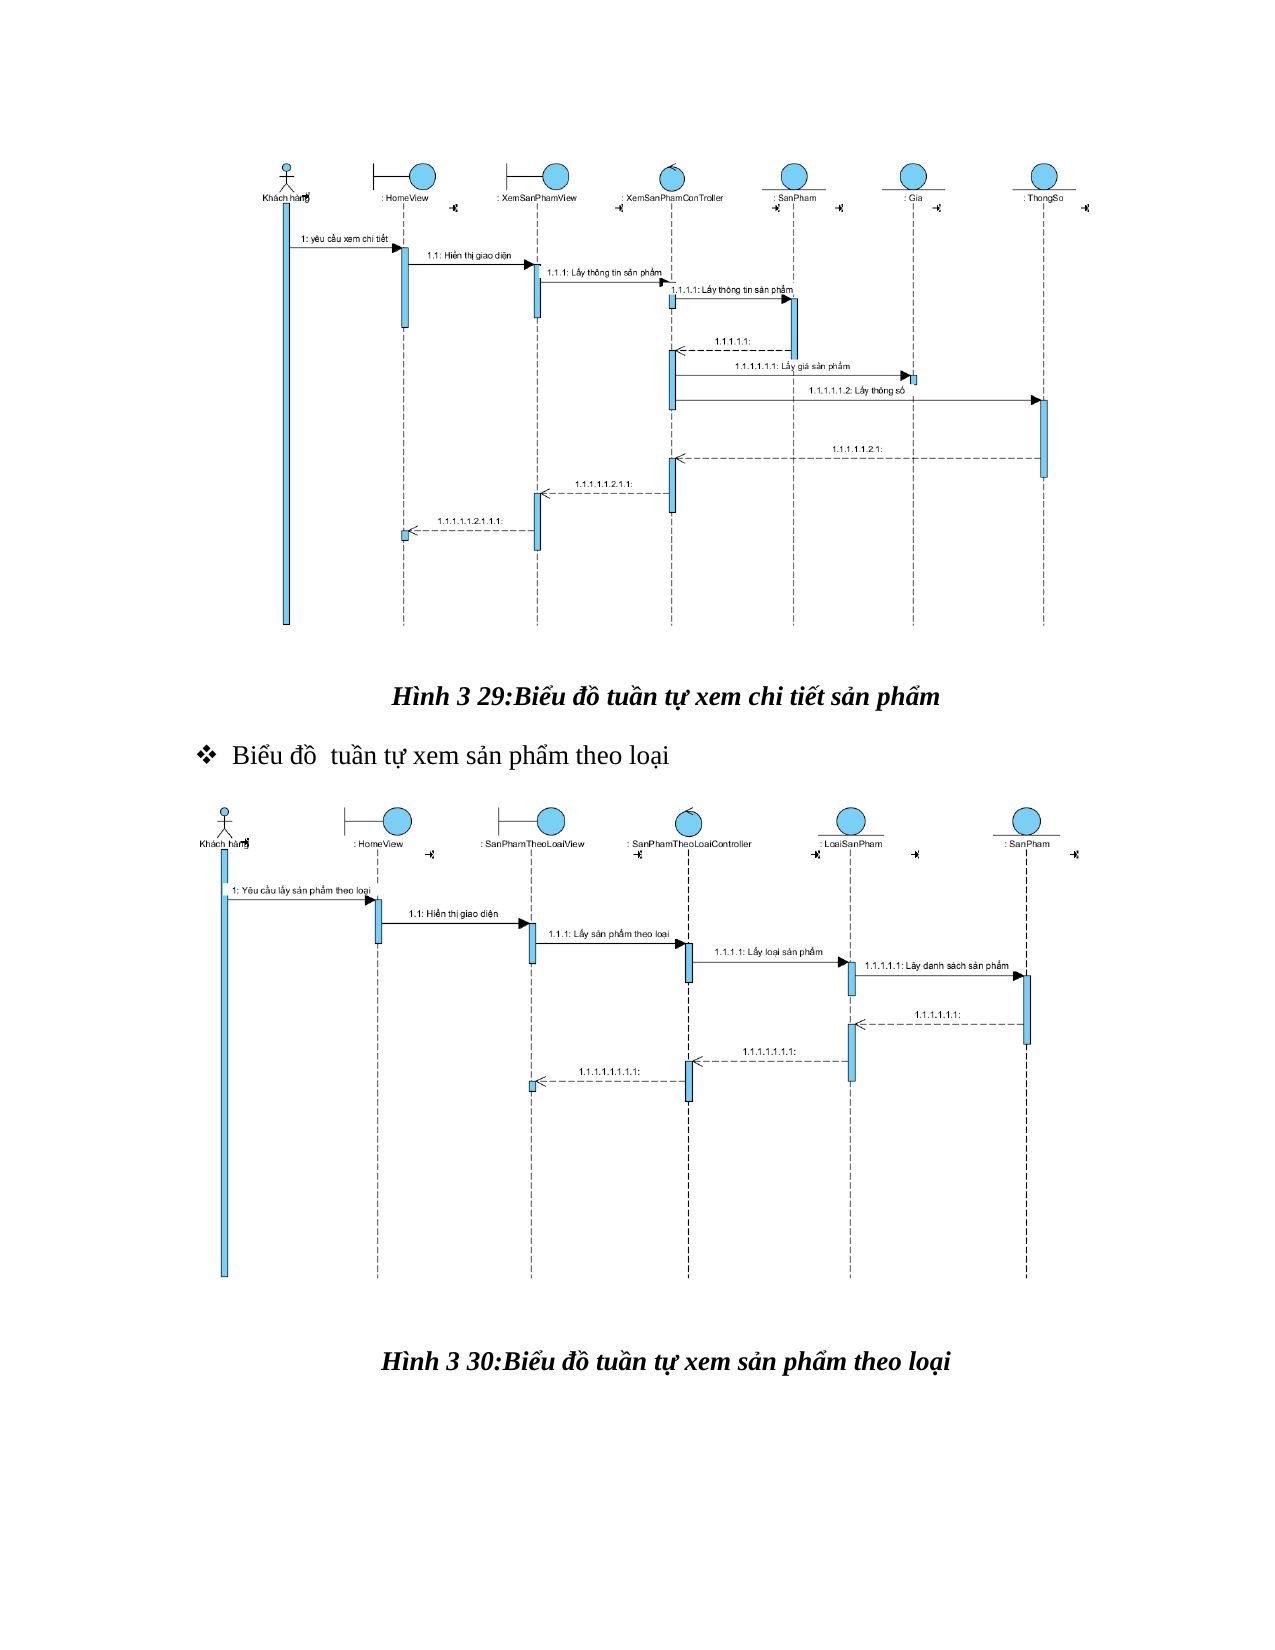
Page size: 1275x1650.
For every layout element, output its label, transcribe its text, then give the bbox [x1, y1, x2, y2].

picture [235, 150, 1094, 638]
list Biểu đồ tuần tự xem sản phẩm theo loại [194, 739, 1125, 770]
picture [187, 795, 1103, 1303]
